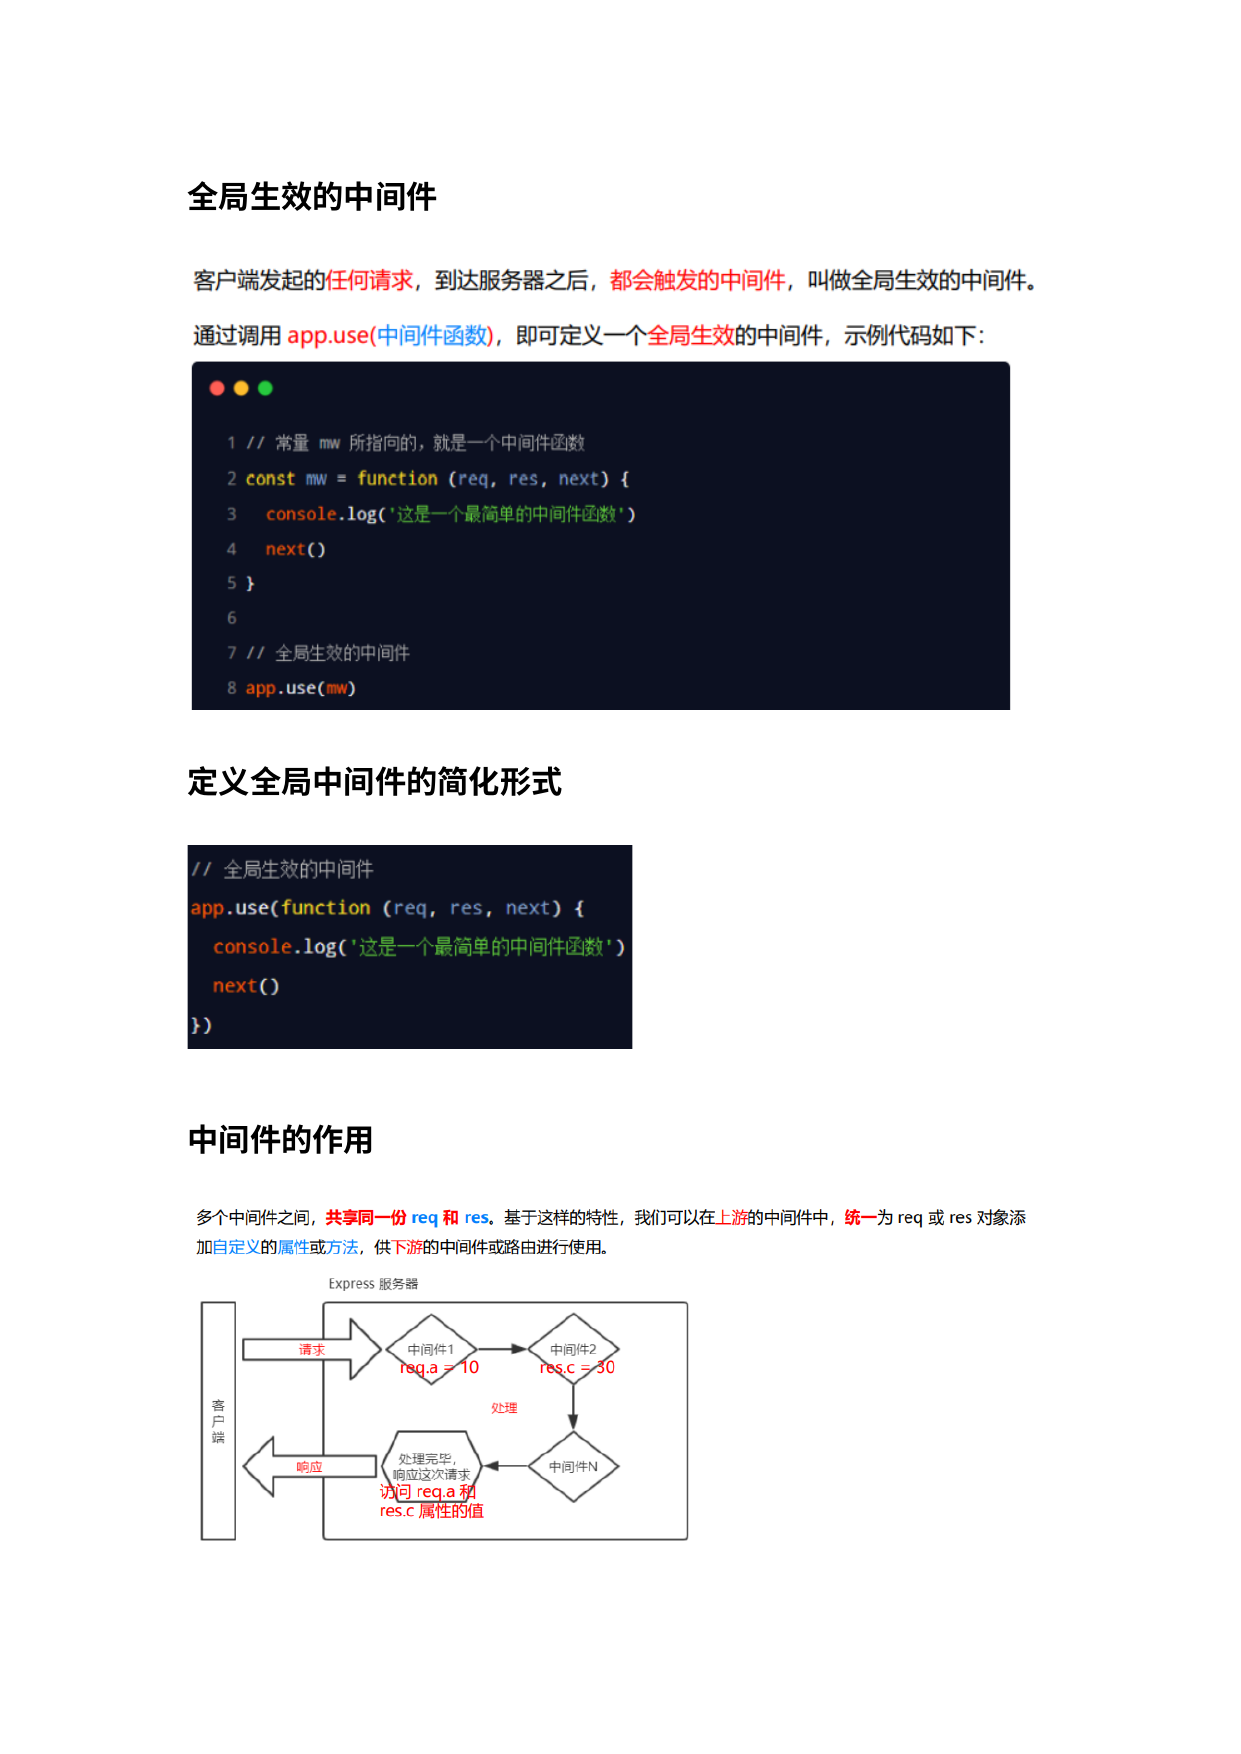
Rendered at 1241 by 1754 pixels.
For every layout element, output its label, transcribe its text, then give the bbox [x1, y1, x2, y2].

picture [187, 260, 1039, 710]
picture [187, 845, 633, 1049]
subtitle 全局生效的中间件 [187, 162, 1053, 227]
subtitle 定义全局中间件的简化形式 [187, 747, 1053, 812]
subtitle 中间件的作用 [187, 1105, 1053, 1170]
picture [187, 1203, 1053, 1541]
